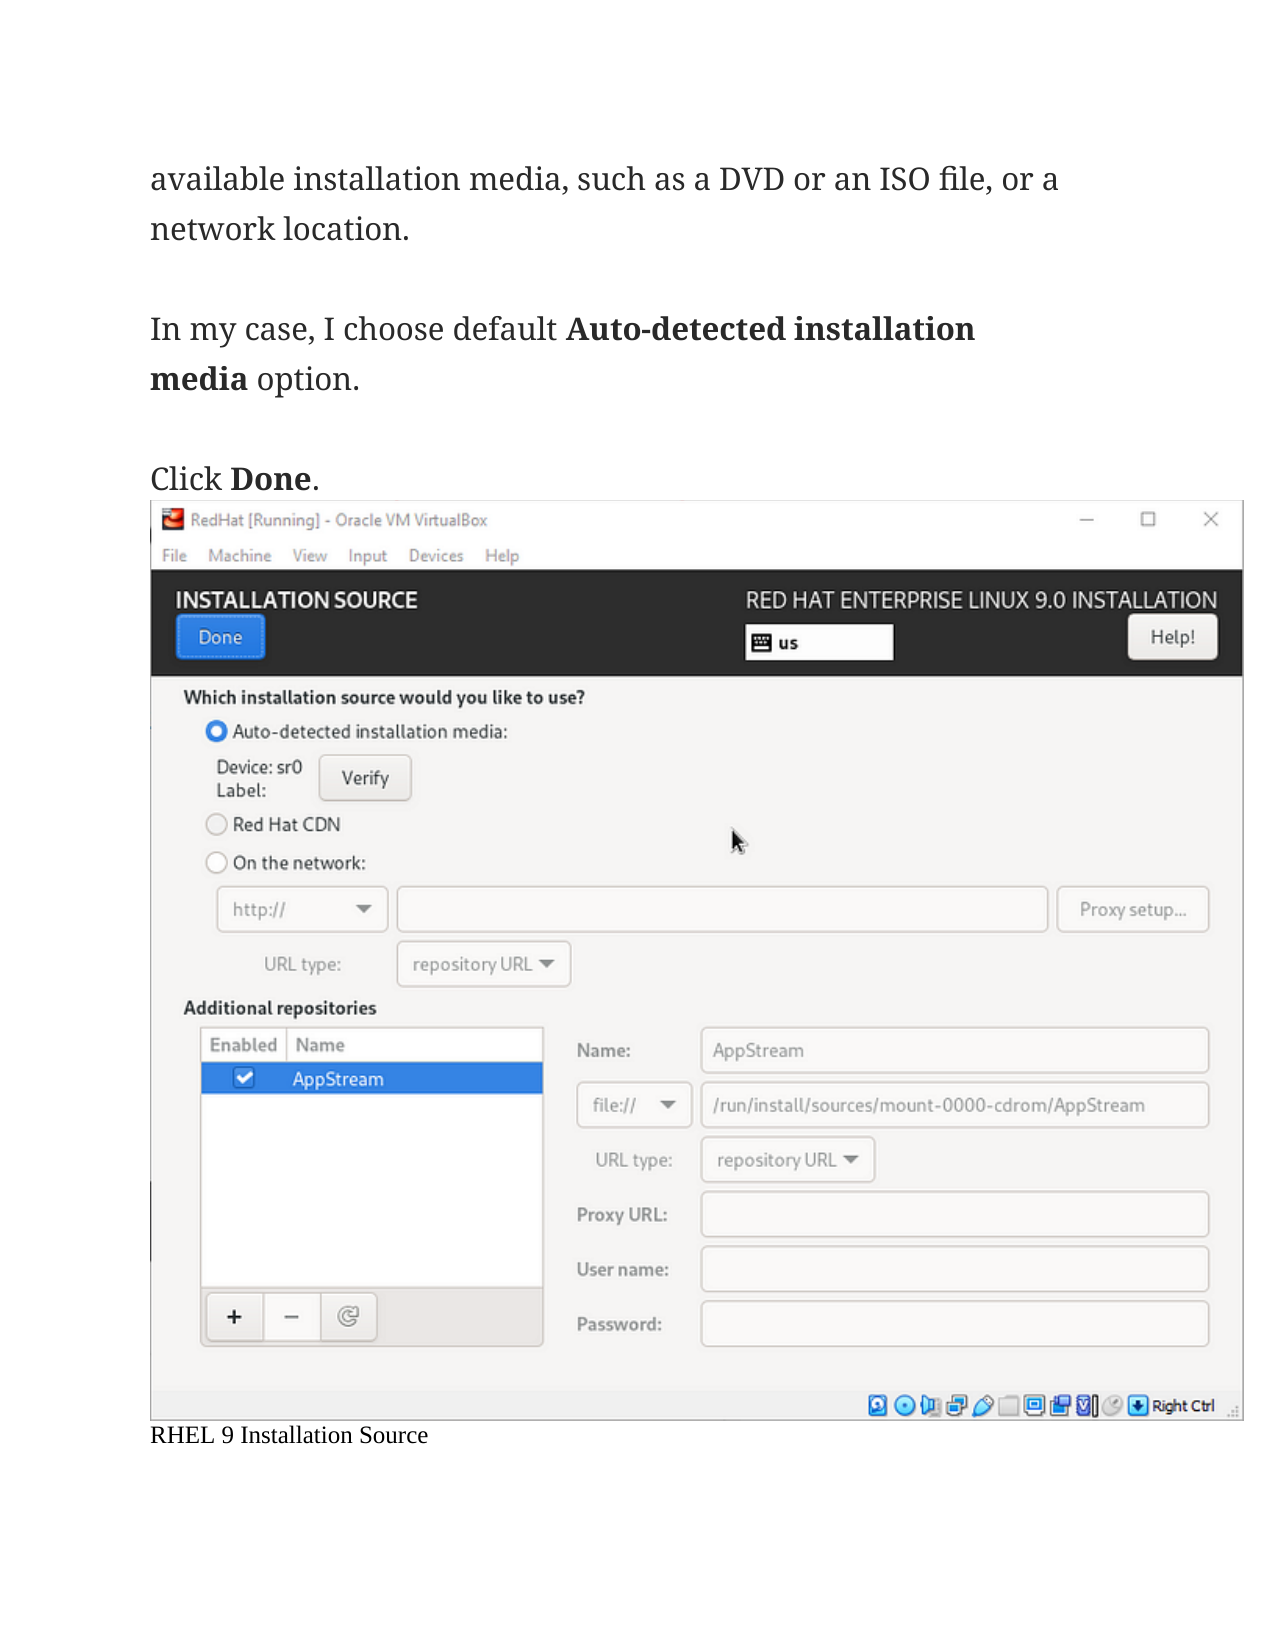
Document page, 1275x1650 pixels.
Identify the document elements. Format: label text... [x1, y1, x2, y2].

text Click Done. [150, 450, 1125, 500]
picture [150, 500, 1244, 1421]
text In my case, I choose default Auto-detected installation media option. [150, 300, 1125, 400]
text RHEL 9 Installation Source [150, 1421, 1125, 1449]
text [150, 150, 1125, 250]
